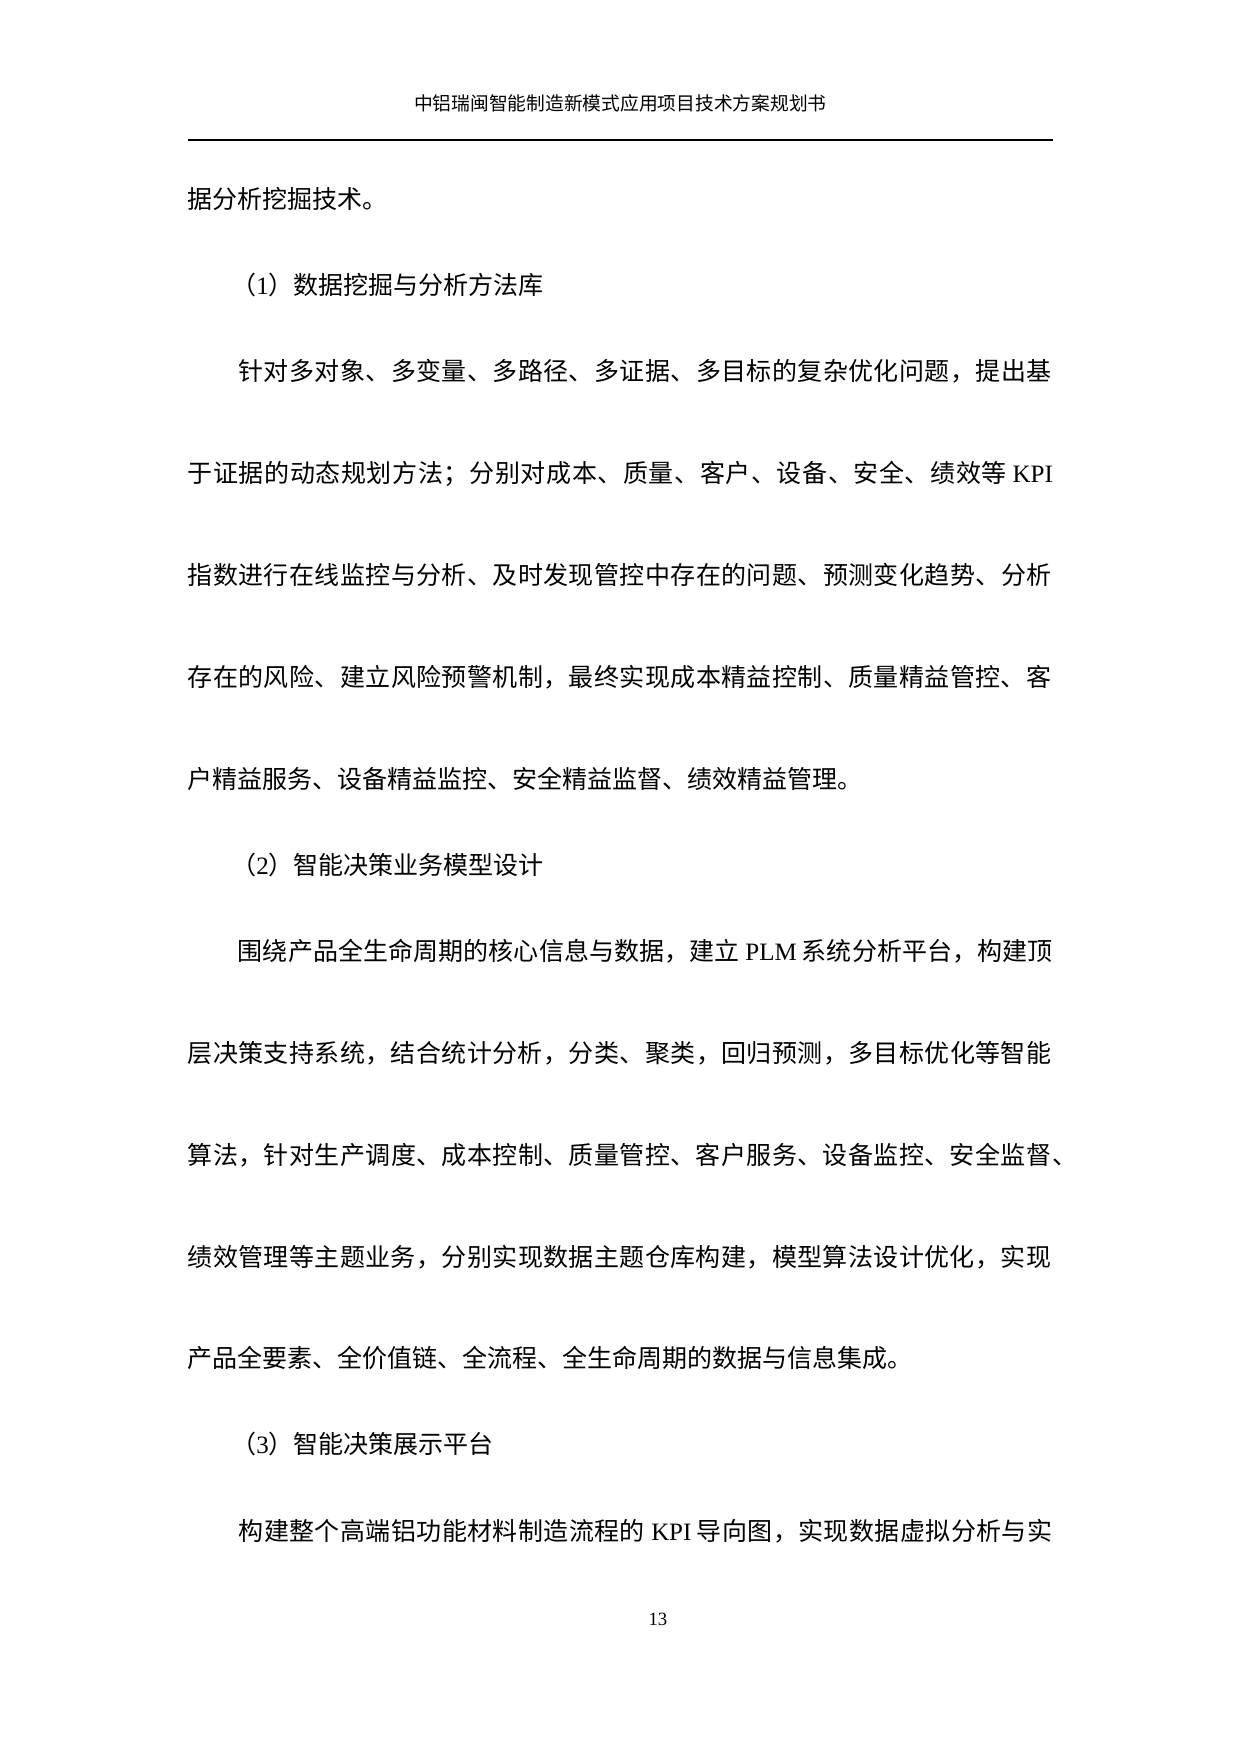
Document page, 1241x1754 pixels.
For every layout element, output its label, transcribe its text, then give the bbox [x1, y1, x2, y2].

text （1）数据挖掘与分析方法库 [187, 250, 1053, 318]
text 针对多对象、多变量、多路径、多证据、多目标的复杂优化问题，提出基于证据的动态规划方法；分别对成本、质量、客户、设备、安全、绩效等KPI指数进行在线监控与分析、及时发现管控中存在的问题、预测变化趋势、分析存在的风险、建立风险预警机制，最终实现成本精益控制、质量精益管控、客户精益服务、设备精益监控、安全精益监督、绩效精益管理。 [187, 336, 1053, 811]
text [187, 1495, 1053, 1563]
text 围绕产品全生命周期的核心信息与数据，建立PLM系统分析平台，构建顶层决策支持系统，结合统计分析，分类、聚类，回归预测，多目标优化等智能算法，针对生产调度、成本控制、质量管控、客户服务、设备监控、安全监督、绩效管理等主题业务，分别实现数据主题仓库构建，模型算法设计优化，实现产品全要素、全价值链、全流程、全生命周期的数据与信息集成。 [187, 916, 1053, 1391]
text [187, 164, 1053, 232]
text （3）智能决策展示平台 [187, 1409, 1053, 1477]
text （2）智能决策业务模型设计 [187, 829, 1053, 897]
